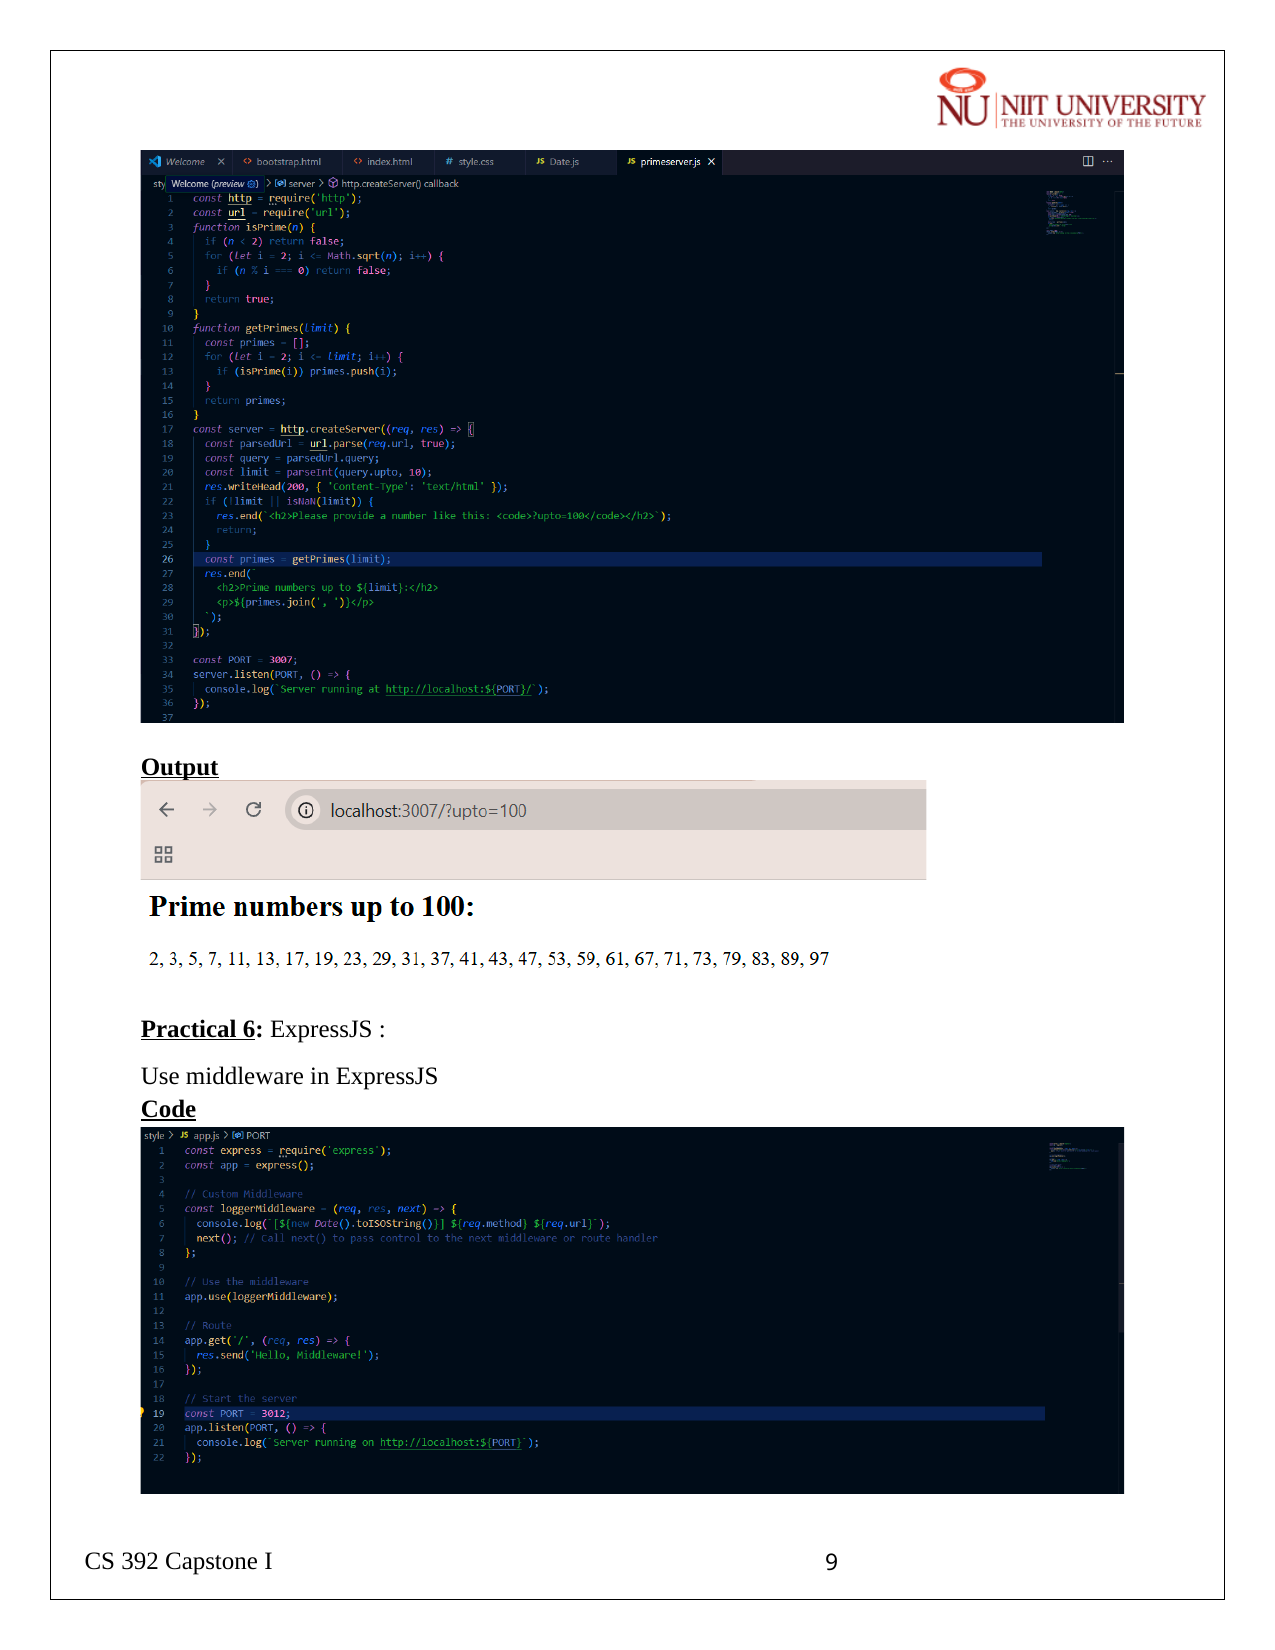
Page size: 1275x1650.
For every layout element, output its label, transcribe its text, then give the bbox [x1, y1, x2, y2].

picture [923, 57, 1218, 138]
text Code [141, 1094, 1125, 1123]
picture [140, 150, 1124, 723]
text Output [141, 752, 1125, 780]
picture [140, 780, 927, 1012]
text Use middleware in ExpressJS [141, 1061, 1125, 1090]
picture [140, 1127, 1125, 1494]
text Practical 6: ExpressJS : [141, 1014, 1125, 1042]
